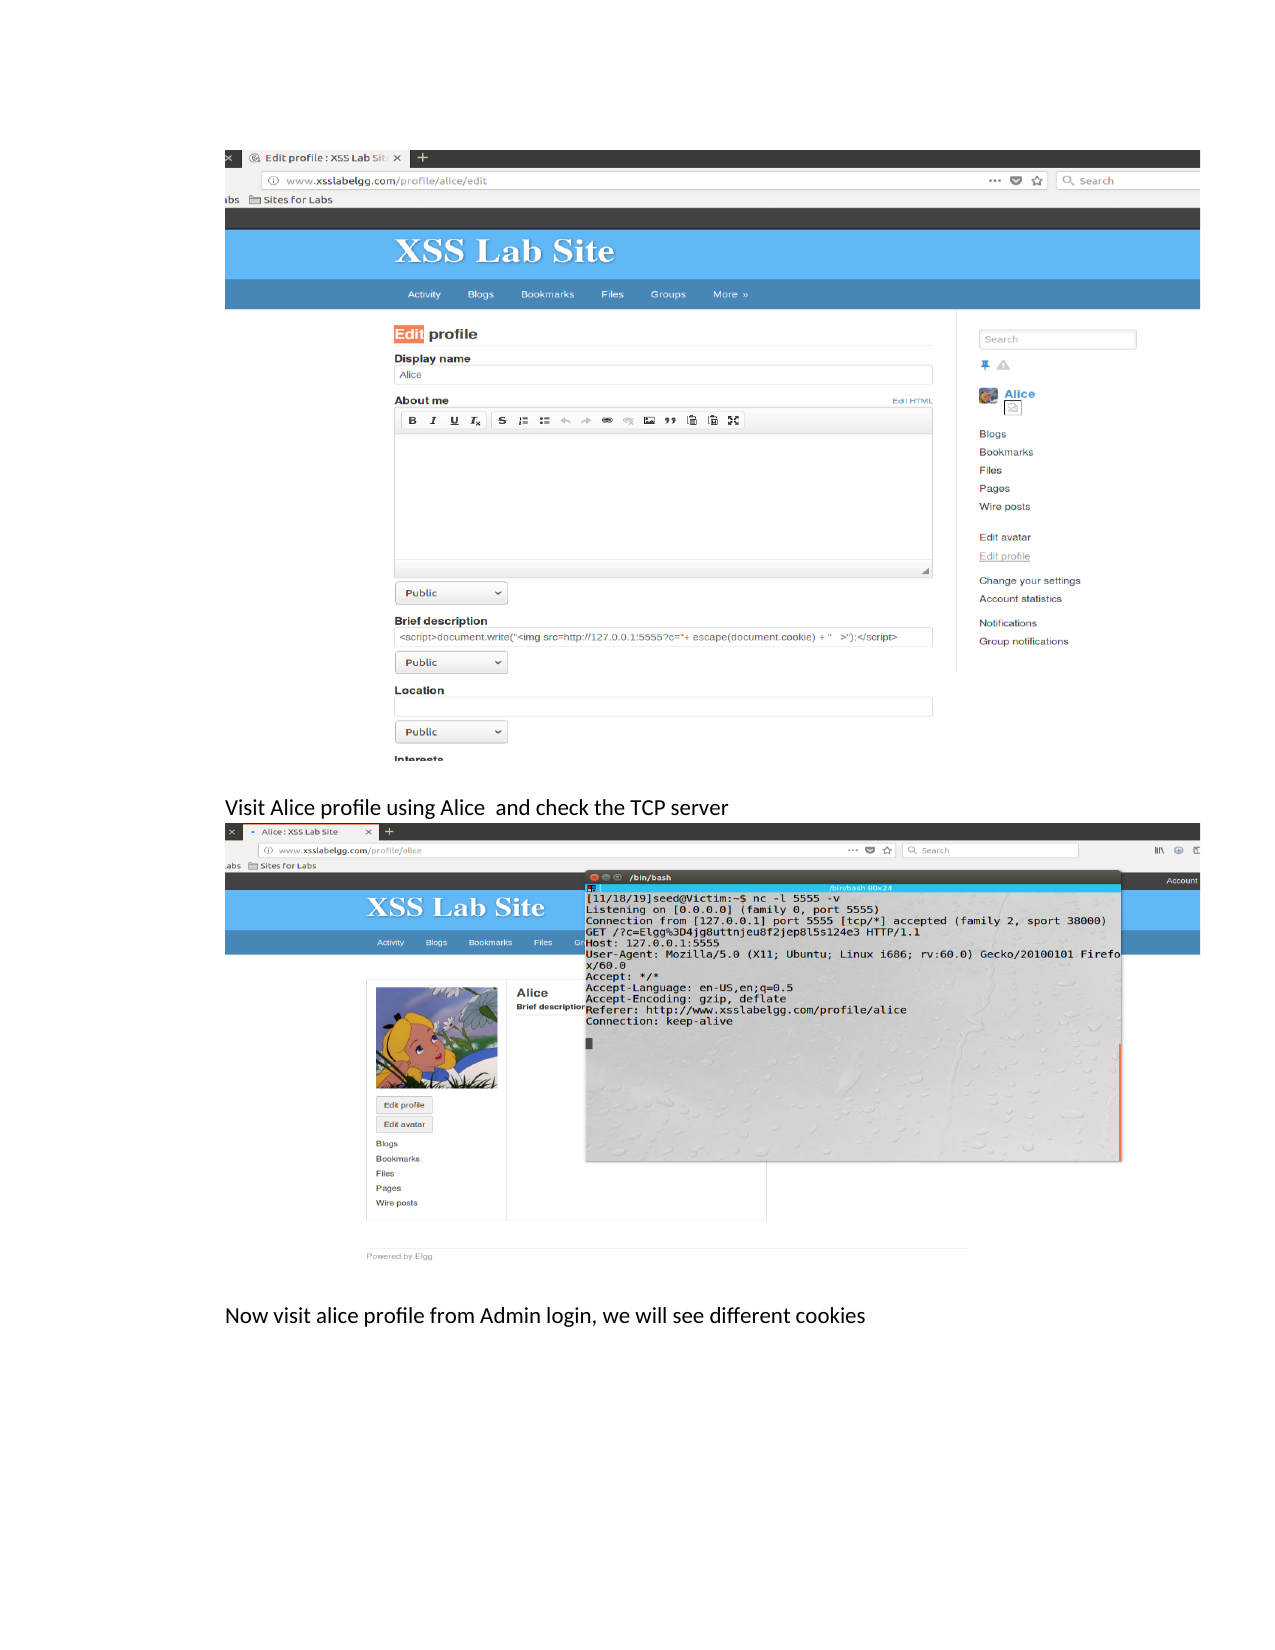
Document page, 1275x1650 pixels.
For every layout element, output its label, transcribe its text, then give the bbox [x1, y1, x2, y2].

picture [225, 823, 1200, 1269]
picture [225, 150, 1200, 761]
list Visit Alice profile using Alice and check the TCP server [225, 793, 1125, 821]
list Now visit alice profile from Admin login, we will see different cookies [225, 1301, 1125, 1329]
